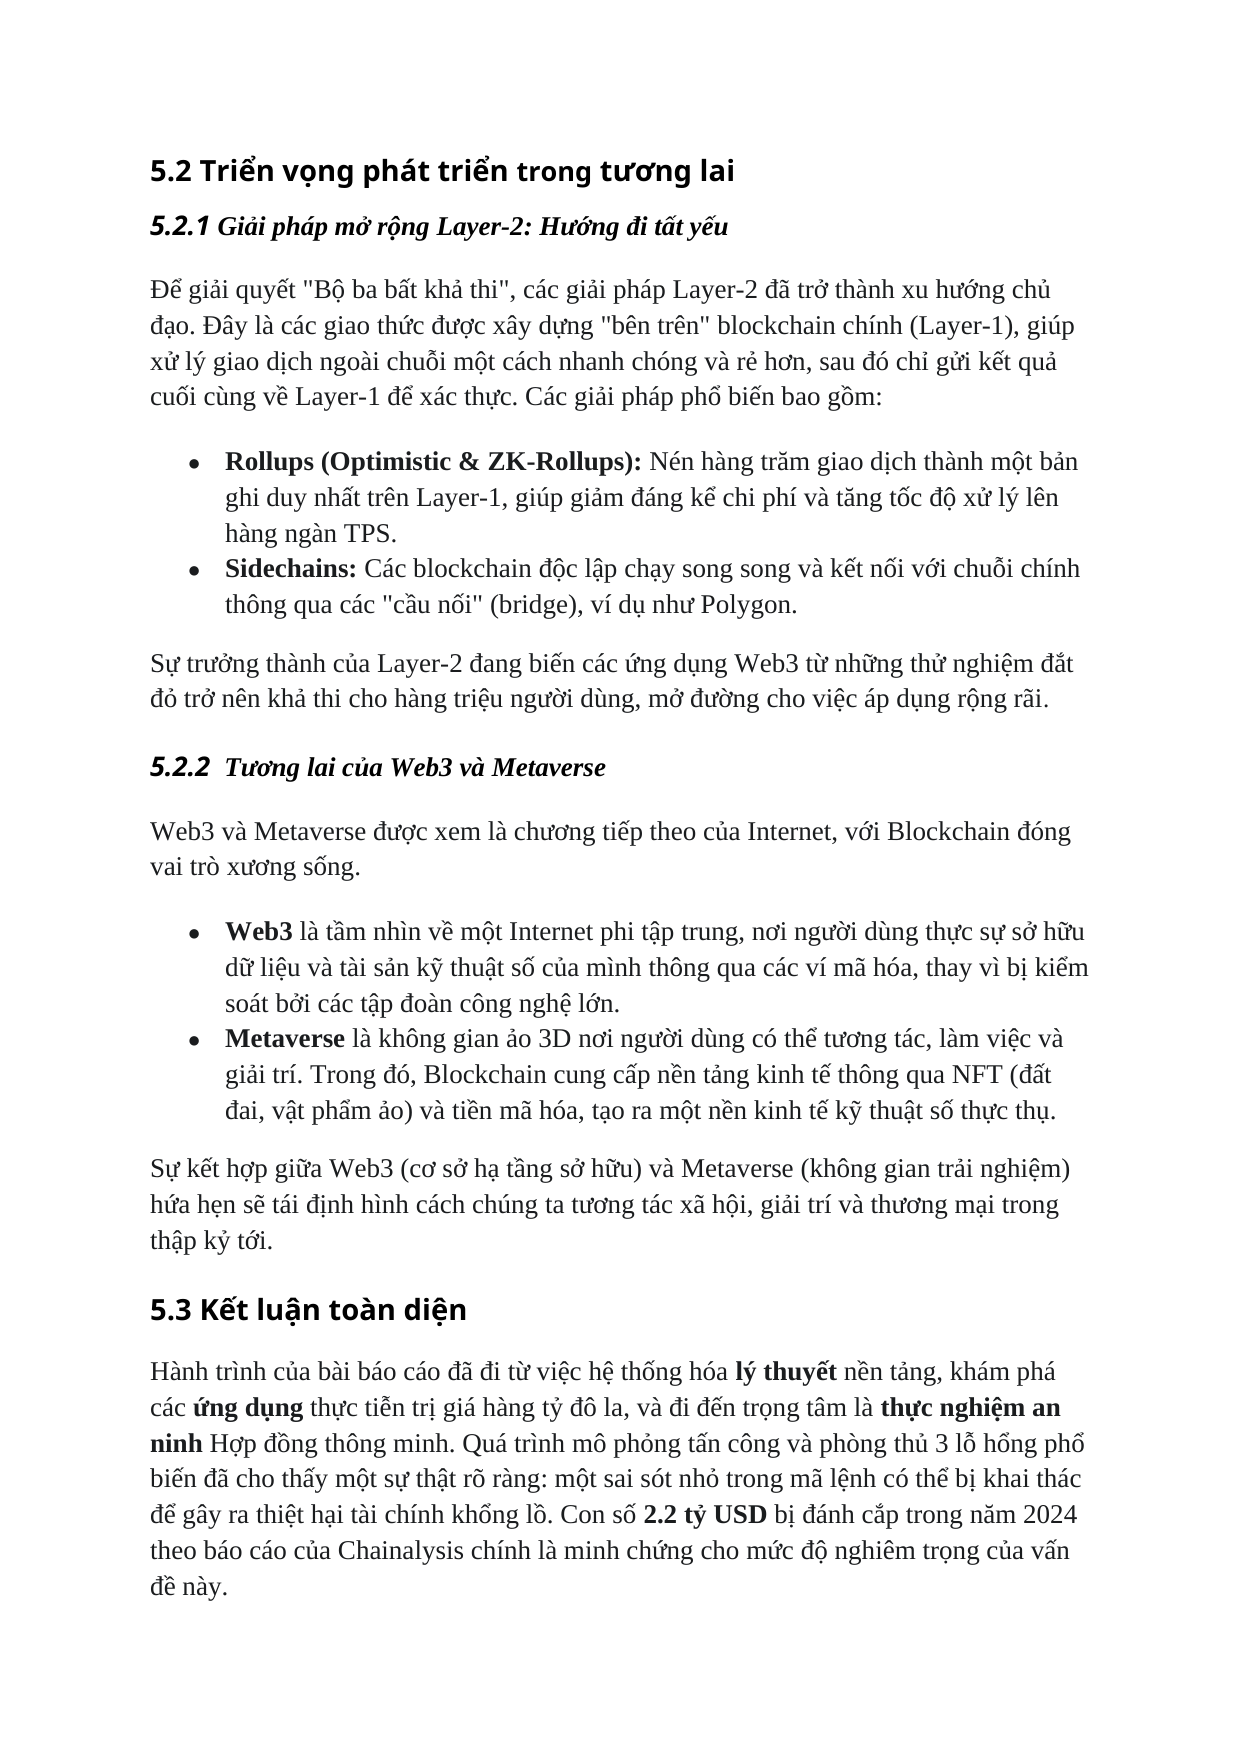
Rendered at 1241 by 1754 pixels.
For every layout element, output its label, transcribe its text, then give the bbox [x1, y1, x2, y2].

text Để giải quyết "Bộ ba bất khả thi", các giải pháp Layer-2 đã trở thành xu hướng chủ đạo. Đây là các giao thức được xây dựng "bên trên" blockchain chính (Layer-1), giúp xử lý giao dịch ngoài chuỗi một cách nhanh chóng và rẻ hơn, sau đó chỉ gửi kết quả cuối cùng về Layer-1 để xác thực. Các giải pháp phổ biến bao gồm: [150, 273, 1090, 412]
text Web3 và Metaverse được xem là chương tiếp theo của Internet, với Blockchain đóng vai trò xương sống. [150, 814, 1090, 881]
list Web3 là tầm nhìn về một Internet phi tập trung, nơi người dùng thực sự sở hữu dữ liệu và tài sản kỹ thuật số của mình thông qua các ví mã hóa, thay vì bị kiểm soát bởi các tập đoàn công nghệ lớn. [187, 915, 1090, 1018]
text Kết luận toàn diện [150, 1289, 1090, 1328]
text Hành trình của bài báo cáo đã đi từ việc hệ thống hóa lý thuyết nền tảng, khám phá các ứng dụng thực tiễn trị giá hàng tỷ đô la, và đi đến trọng tâm là thực nghiệm an ninh Hợp đồng thông minh. Quá trình mô phỏng tấn công và phòng thủ 3 lỗ hổng phổ biến đã cho thấy một sự thật rõ ràng: một sai sót nhỏ trong mã lệnh có thể bị khai thác để gây ra thiệt hại tài chính khổng lồ. Con số 2.2 tỷ USD bị đánh cắp trong năm 2024 theo báo cáo của Chainalysis chính là minh chứng cho mức độ nghiêm trọng của vấn đề này. [150, 1355, 1090, 1601]
list Rollups (Optimistic & ZK-Rollups): Nén hàng trăm giao dịch thành một bản ghi duy nhất trên Layer-1, giúp giảm đáng kể chi phí và tăng tốc độ xử lý lên hàng ngàn TPS. [187, 445, 1090, 548]
text Sự kết hợp giữa Web3 (cơ sở hạ tầng sở hữu) và Metaverse (không gian trải nghiệm) hứa hẹn sẽ tái định hình cách chúng ta tương tác xã hội, giải trí và thương mại trong thập kỷ tới. [150, 1152, 1090, 1255]
list Metaverse là không gian ảo 3D nơi người dùng có thể tương tác, làm việc và giải trí. Trong đó, Blockchain cung cấp nền tảng kinh tế thông qua NFT (đất đai, vật phẩm ảo) và tiền mã hóa, tạo ra một nền kinh tế kỹ thuật số thực thụ. [187, 1022, 1090, 1125]
text Giải pháp mở rộng Layer-2: Hướng đi tất yếu [150, 206, 1090, 243]
text Sự trưởng thành của Layer-2 đang biến các ứng dụng Web3 từ những thử nghiệm đắt đỏ trở nên khả thi cho hàng triệu người dùng, mở đường cho việc áp dụng rộng rãi. [150, 647, 1090, 714]
text Tương lai của Web3 và Metaverse [150, 747, 1090, 784]
list Sidechains: Các blockchain độc lập chạy song song và kết nối với chuỗi chính thông qua các "cầu nối" (bridge), ví dụ như Polygon. [187, 552, 1090, 619]
text Triển vọng phát triển trong tương lai [150, 150, 1090, 190]
